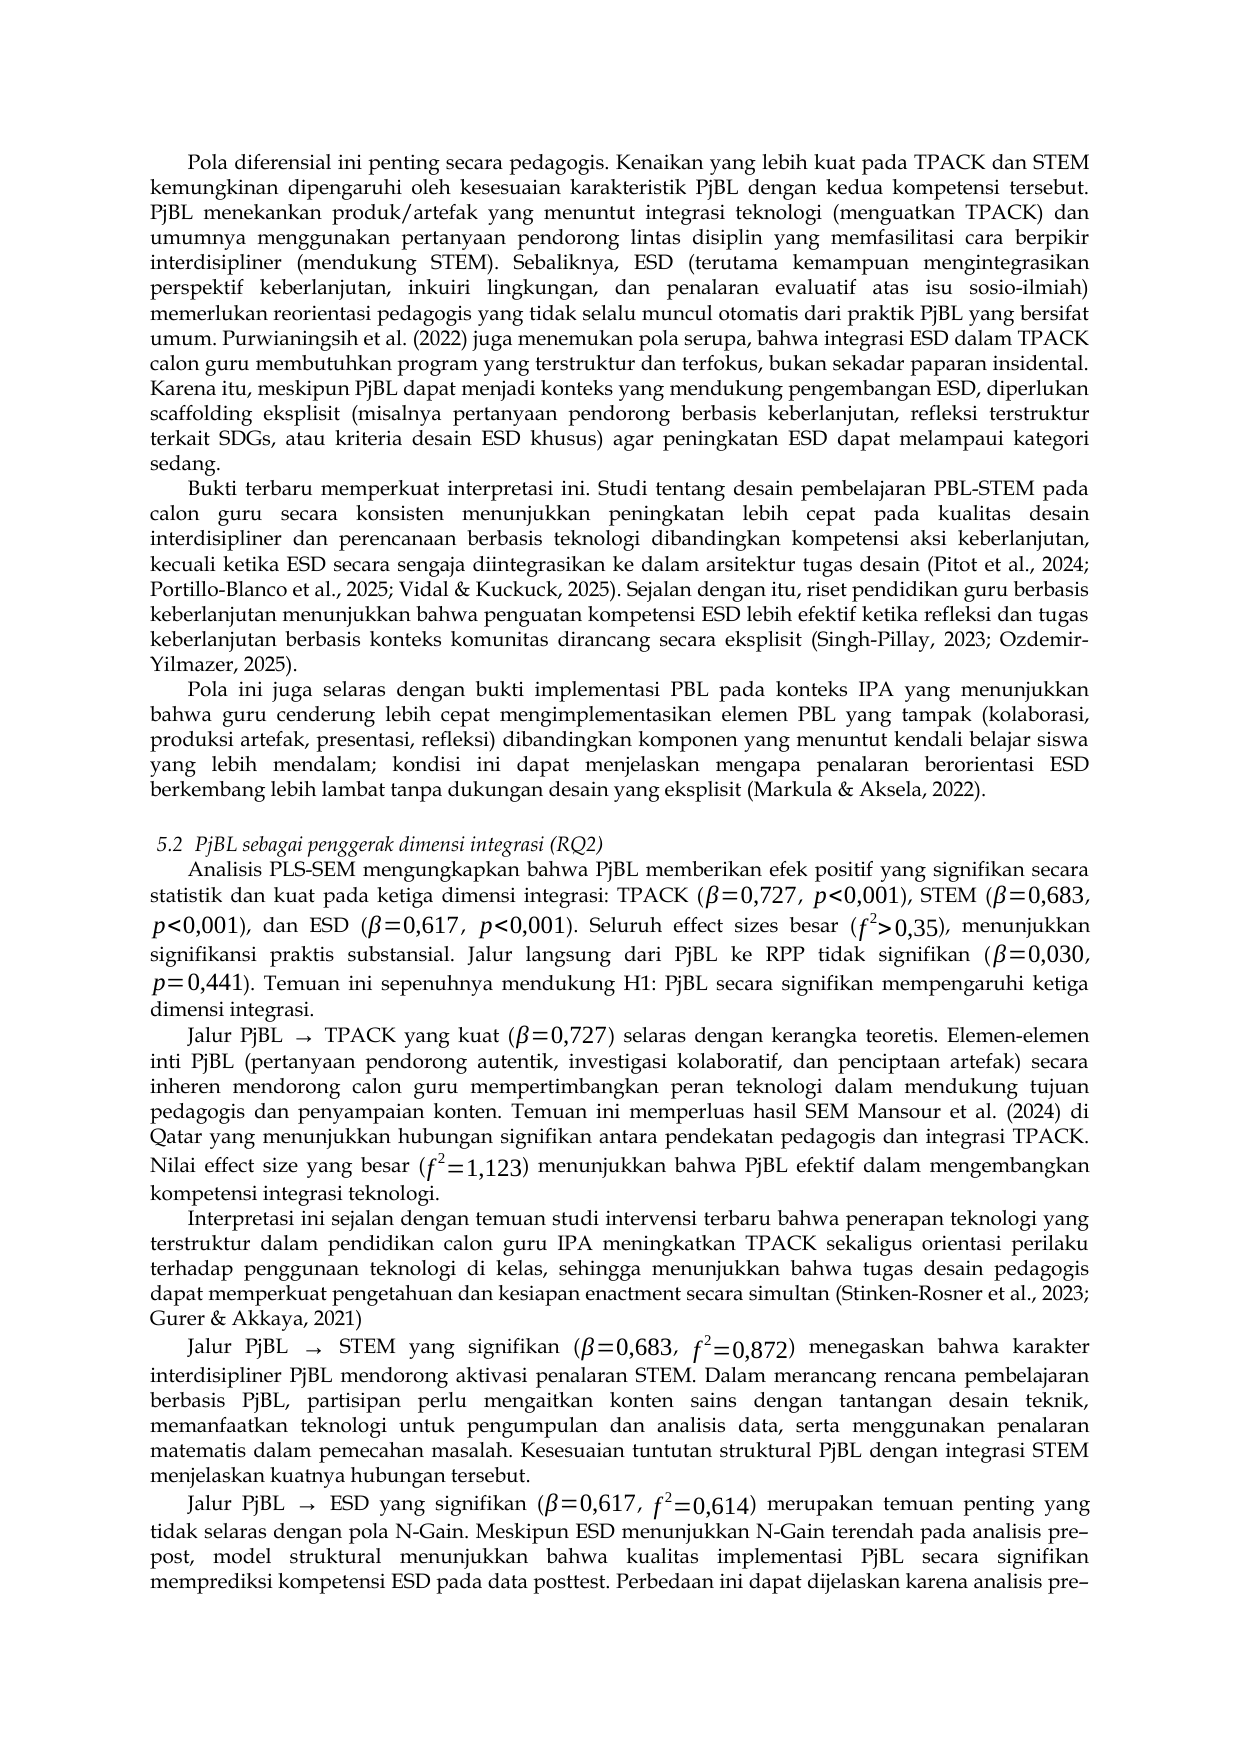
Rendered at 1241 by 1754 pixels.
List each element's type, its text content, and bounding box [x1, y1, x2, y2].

list PjBL sebagai penggerak dimensi integrasi (RQ2) [157, 832, 1090, 857]
text Bukti terbaru memperkuat interpretasi ini. Studi tentang desain pembelajaran PBL-STEM pada calon guru secara konsisten menunjukkan peningkatan lebih cepat pada kualitas desain interdisipliner dan perencanaan berbasis teknologi dibandingkan kompetensi aksi keberlanjutan, kecuali ketika ESD secara sengaja diintegrasikan ke dalam arsitektur tugas desain (Pitot et al., 2024; Portillo-Blanco et al., 2025; Vidal & Kuckuck, 2025). Sejalan dengan itu, riset pendidikan guru berbasis keberlanjutan menunjukkan bahwa penguatan kompetensi ESD lebih efektif ketika refleksi dan tugas keberlanjutan berbasis konteks komunitas dirancang secara eksplisit (Singh-Pillay, 2023; Ozdemir-Yilmazer, 2025). [150, 476, 1090, 677]
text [150, 1488, 1090, 1595]
text Pola diferensial ini penting secara pedagogis. Kenaikan yang lebih kuat pada TPACK dan STEM kemungkinan dipengaruhi oleh kesesuaian karakteristik PjBL dengan kedua kompetensi tersebut. PjBL menekankan produk/artefak yang menuntut integrasi teknologi (menguatkan TPACK) dan umumnya menggunakan pertanyaan pendorong lintas disiplin yang memfasilitasi cara berpikir interdisipliner (mendukung STEM). Sebaliknya, ESD (terutama kemampuan mengintegrasikan perspektif keberlanjutan, inkuiri lingkungan, dan penalaran evaluatif atas isu sosio-ilmiah) memerlukan reorientasi pedagogis yang tidak selalu muncul otomatis dari praktik PjBL yang bersifat umum. Purwianingsih et al. (2022) juga menemukan pola serupa, bahwa integrasi ESD dalam TPACK calon guru membutuhkan program yang terstruktur dan terfokus, bukan sekadar paparan insidental. Karena itu, meskipun PjBL dapat menjadi konteks yang mendukung pengembangan ESD, diperlukan scaffolding eksplisit (misalnya pertanyaan pendorong berbasis keberlanjutan, refleksi terstruktur terkait SDGs, atau kriteria desain ESD khusus) agar peningkatan ESD dapat melampaui kategori sedang. [150, 150, 1090, 476]
text Jalur PjBL TPACK yang kuat () selaras dengan kerangka teoretis. Elemen-elemen inti PjBL (pertanyaan pendorong autentik, investigasi kolaboratif, dan penciptaan artefak) secara inheren mendorong calon guru mempertimbangkan peran teknologi dalam mendukung tujuan pedagogis dan penyampaian konten. Temuan ini memperluas hasil SEM Mansour et al. (2024) di Qatar yang menunjukkan hubungan signifikan antara pendekatan pedagogis dan integrasi TPACK. Nilai effect size yang besar () menunjukkan bahwa PjBL efektif dalam mengembangkan kompetensi integrasi teknologi. [150, 1022, 1090, 1206]
text Analisis PLS-SEM mengungkapkan bahwa PjBL memberikan efek positif yang signifikan secara statistik dan kuat pada ketiga dimensi integrasi: TPACK (, ), STEM (, ), dan ESD (, ). Seluruh effect sizes besar (), menunjukkan signifikansi praktis substansial. Jalur langsung dari PjBL ke RPP tidak signifikan (, ). Temuan ini sepenuhnya mendukung H1: PjBL secara signifikan mempengaruhi ketiga dimensi integrasi. [150, 857, 1090, 1022]
text Interpretasi ini sejalan dengan temuan studi intervensi terbaru bahwa penerapan teknologi yang terstruktur dalam pendidikan calon guru IPA meningkatkan TPACK sekaligus orientasi perilaku terhadap penggunaan teknologi di kelas, sehingga menunjukkan bahwa tugas desain pedagogis dapat memperkuat pengetahuan dan kesiapan enactment secara simultan (Stinken-Rosner et al., 2023; Gurer & Akkaya, 2021) [150, 1206, 1090, 1332]
text Pola ini juga selaras dengan bukti implementasi PBL pada konteks IPA yang menunjukkan bahwa guru cenderung lebih cepat mengimplementasikan elemen PBL yang tampak (kolaborasi, produksi artefak, presentasi, refleksi) dibandingkan komponen yang menuntut kendali belajar siswa yang lebih mendalam; kondisi ini dapat menjelaskan mengapa penalaran berorientasi ESD berkembang lebih lambat tanpa dukungan desain yang eksplisit (Markula & Aksela, 2022). [150, 677, 1090, 803]
text Jalur PjBL STEM yang signifikan (, ) menegaskan bahwa karakter interdisipliner PjBL mendorong aktivasi penalaran STEM. Dalam merancang rencana pembelajaran berbasis PjBL, partisipan perlu mengaitkan konten sains dengan tantangan desain teknik, memanfaatkan teknologi untuk pengumpulan dan analisis data, serta menggunakan penalaran matematis dalam pemecahan masalah. Kesesuaian tuntutan struktural PjBL dengan integrasi STEM menjelaskan kuatnya hubungan tersebut. [150, 1332, 1090, 1488]
